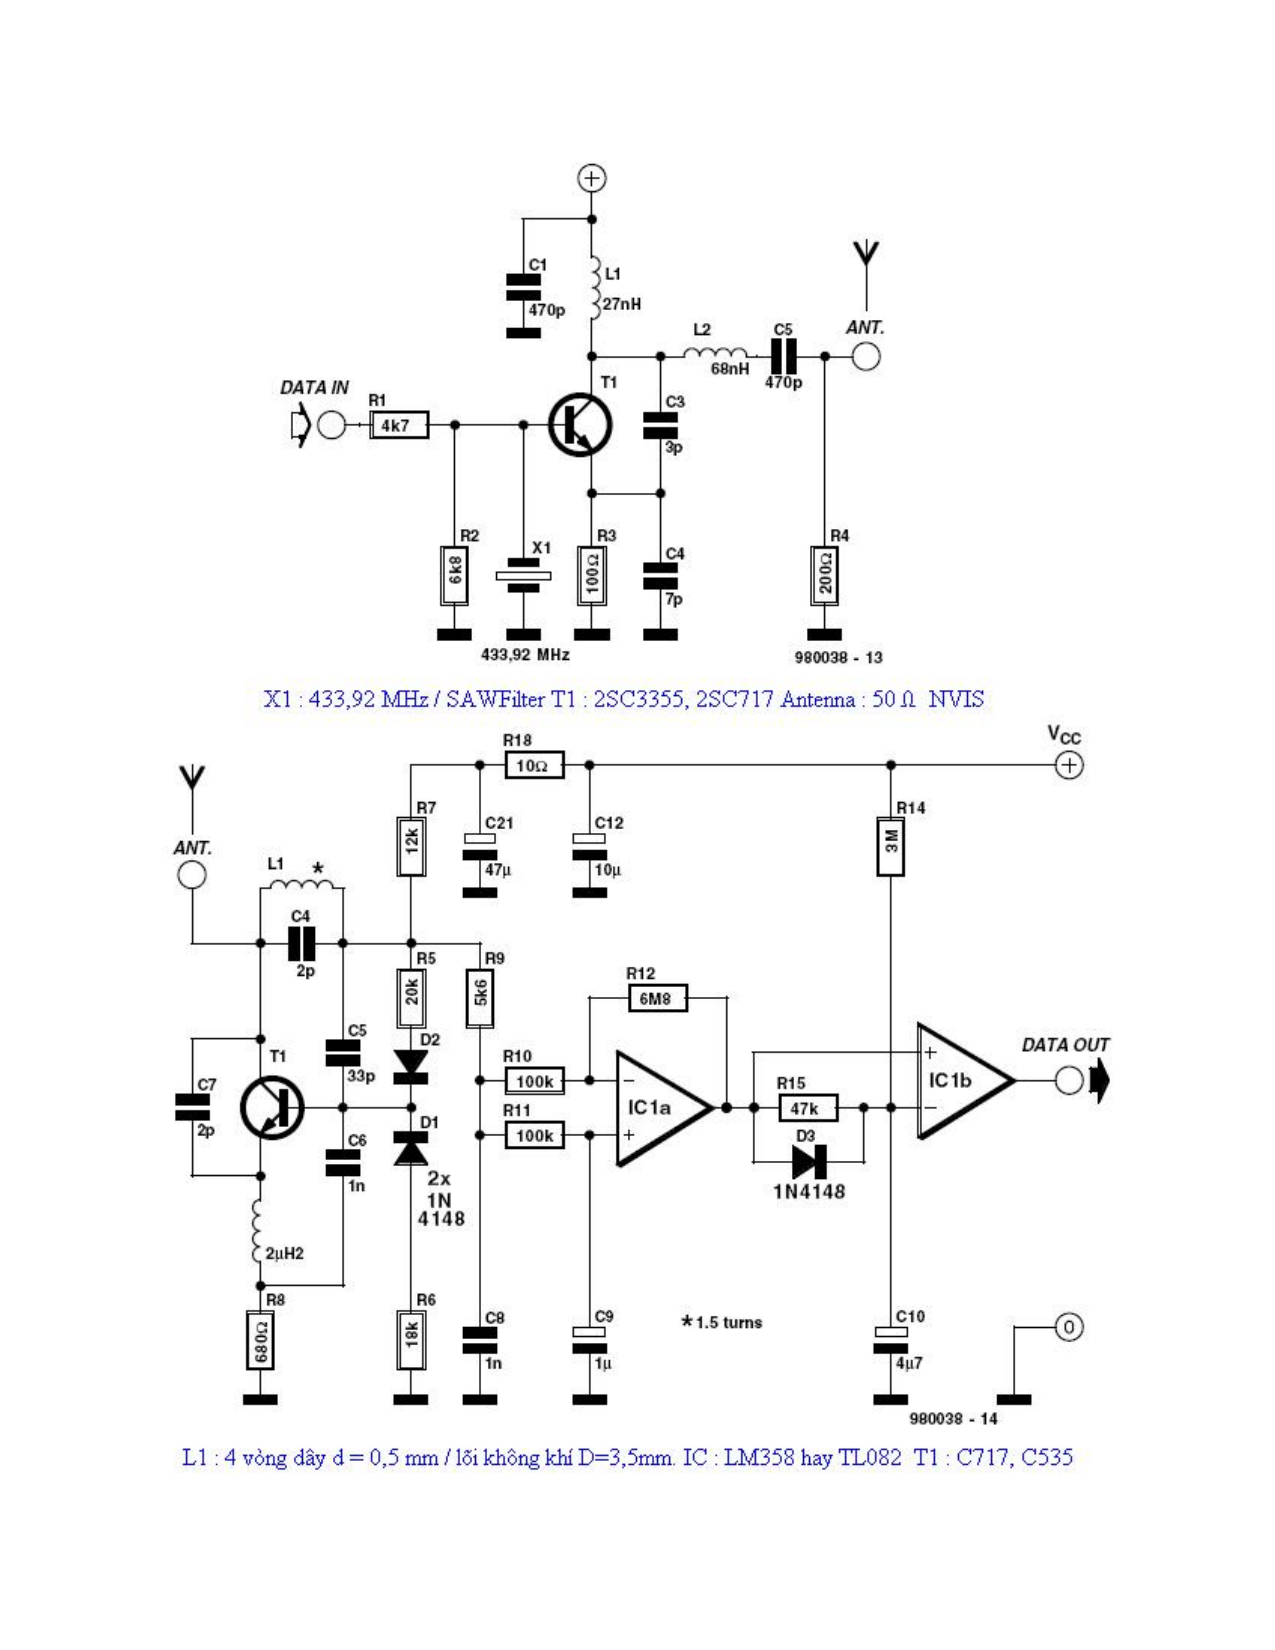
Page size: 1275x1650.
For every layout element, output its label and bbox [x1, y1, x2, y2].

picture [150, 150, 1125, 1500]
